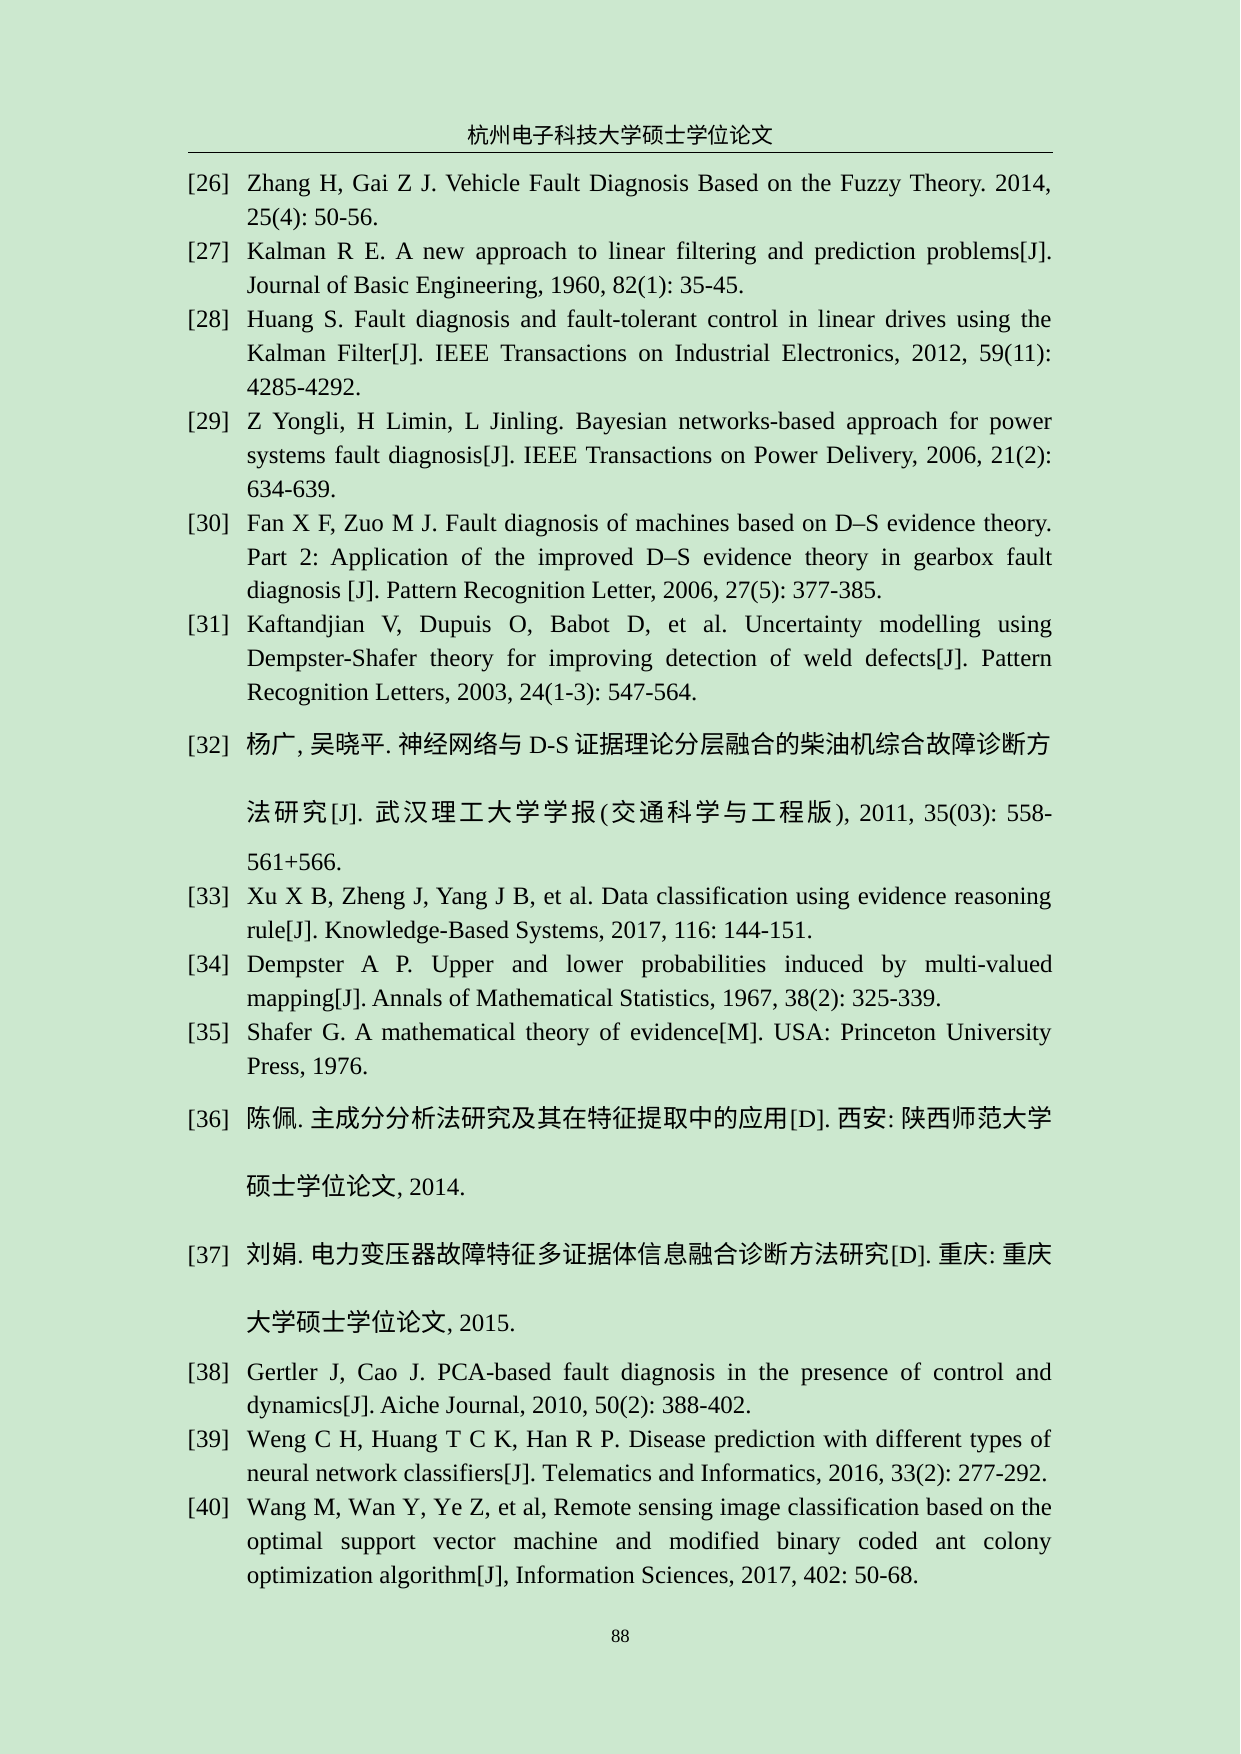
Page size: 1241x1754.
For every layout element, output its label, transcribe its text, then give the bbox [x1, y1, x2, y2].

list 杨广, 吴晓平. 神经网络与D-S证据理论分层融合的柴油机综合故障诊断方法研究[J]. 武汉理工大学学报(交通科学与工程版), 2011, 35(03): 558-561+566. [187, 709, 1053, 879]
list Xu X B, Zheng J, Yang J B, et al. Data classification using evidence reasoning rule[J]. Knowledge-Based Systems, 2017, 116: 144-151. [187, 879, 1053, 947]
list Dempster A P. Upper and lower probabilities induced by multi-valued mapping[J]. Annals of Mathematical Statistics, 1967, 38(2): 325-339. [187, 947, 1053, 1014]
list Wang M, Wan Y, Ye Z, et al, Remote sensing image classification based on the optimal support vector machine and modified binary coded ant colony optimization algorithm[J], Information Sciences, 2017, 402: 50-68. [187, 1490, 1053, 1592]
list 刘娟. 电力变压器故障特征多证据体信息融合诊断方法研究[D]. 重庆: 重庆大学硕士学位论文, 2015. [187, 1218, 1053, 1354]
list Huang S. Fault diagnosis and fault-tolerant control in linear drives using the Kalman Filter[J]. IEEE Transactions on Industrial Electronics, 2012, 59(11): 4285-4292. [187, 301, 1053, 403]
list Kaftandjian V, Dupuis O, Babot D, et al. Uncertainty modelling using Dempster-Shafer theory for improving detection of weld defects[J]. Pattern Recognition Letters, 2003, 24(1-3): 547-564. [187, 607, 1053, 709]
list Shafer G. A mathematical theory of evidence[M]. USA: Princeton University Press, 1976. [187, 1014, 1053, 1082]
list Zhang H, Gai Z J. Vehicle Fault Diagnosis Based on the Fuzzy Theory. 2014, 25(4): 50-56. [187, 166, 1053, 233]
list Fan X F, Zuo M J. Fault diagnosis of machines based on D–S evidence theory. Part 2: Application of the improved D–S evidence theory in gearbox fault diagnosis [J]. Pattern Recognition Letter, 2006, 27(5): 377-385. [187, 505, 1053, 607]
list 陈佩. 主成分分析法研究及其在特征提取中的应用[D]. 西安: 陕西师范大学硕士学位论文, 2014. [187, 1082, 1053, 1218]
list Z Yongli, H Limin, L Jinling. Bayesian networks-based approach for power systems fault diagnosis[J]. IEEE Transactions on Power Delivery, 2006, 21(2): 634-639. [187, 403, 1053, 505]
list Weng C H, Huang T C K, Han R P. Disease prediction with different types of neural network classifiers[J]. Telematics and Informatics, 2016, 33(2): 277-292. [187, 1422, 1053, 1490]
list Gertler J, Cao J. PCA‐based fault diagnosis in the presence of control and dynamics[J]. Aiche Journal, 2010, 50(2): 388-402. [187, 1354, 1053, 1422]
list Kalman R E. A new approach to linear filtering and prediction problems[J]. Journal of Basic Engineering, 1960, 82(1): 35-45. [187, 233, 1053, 301]
